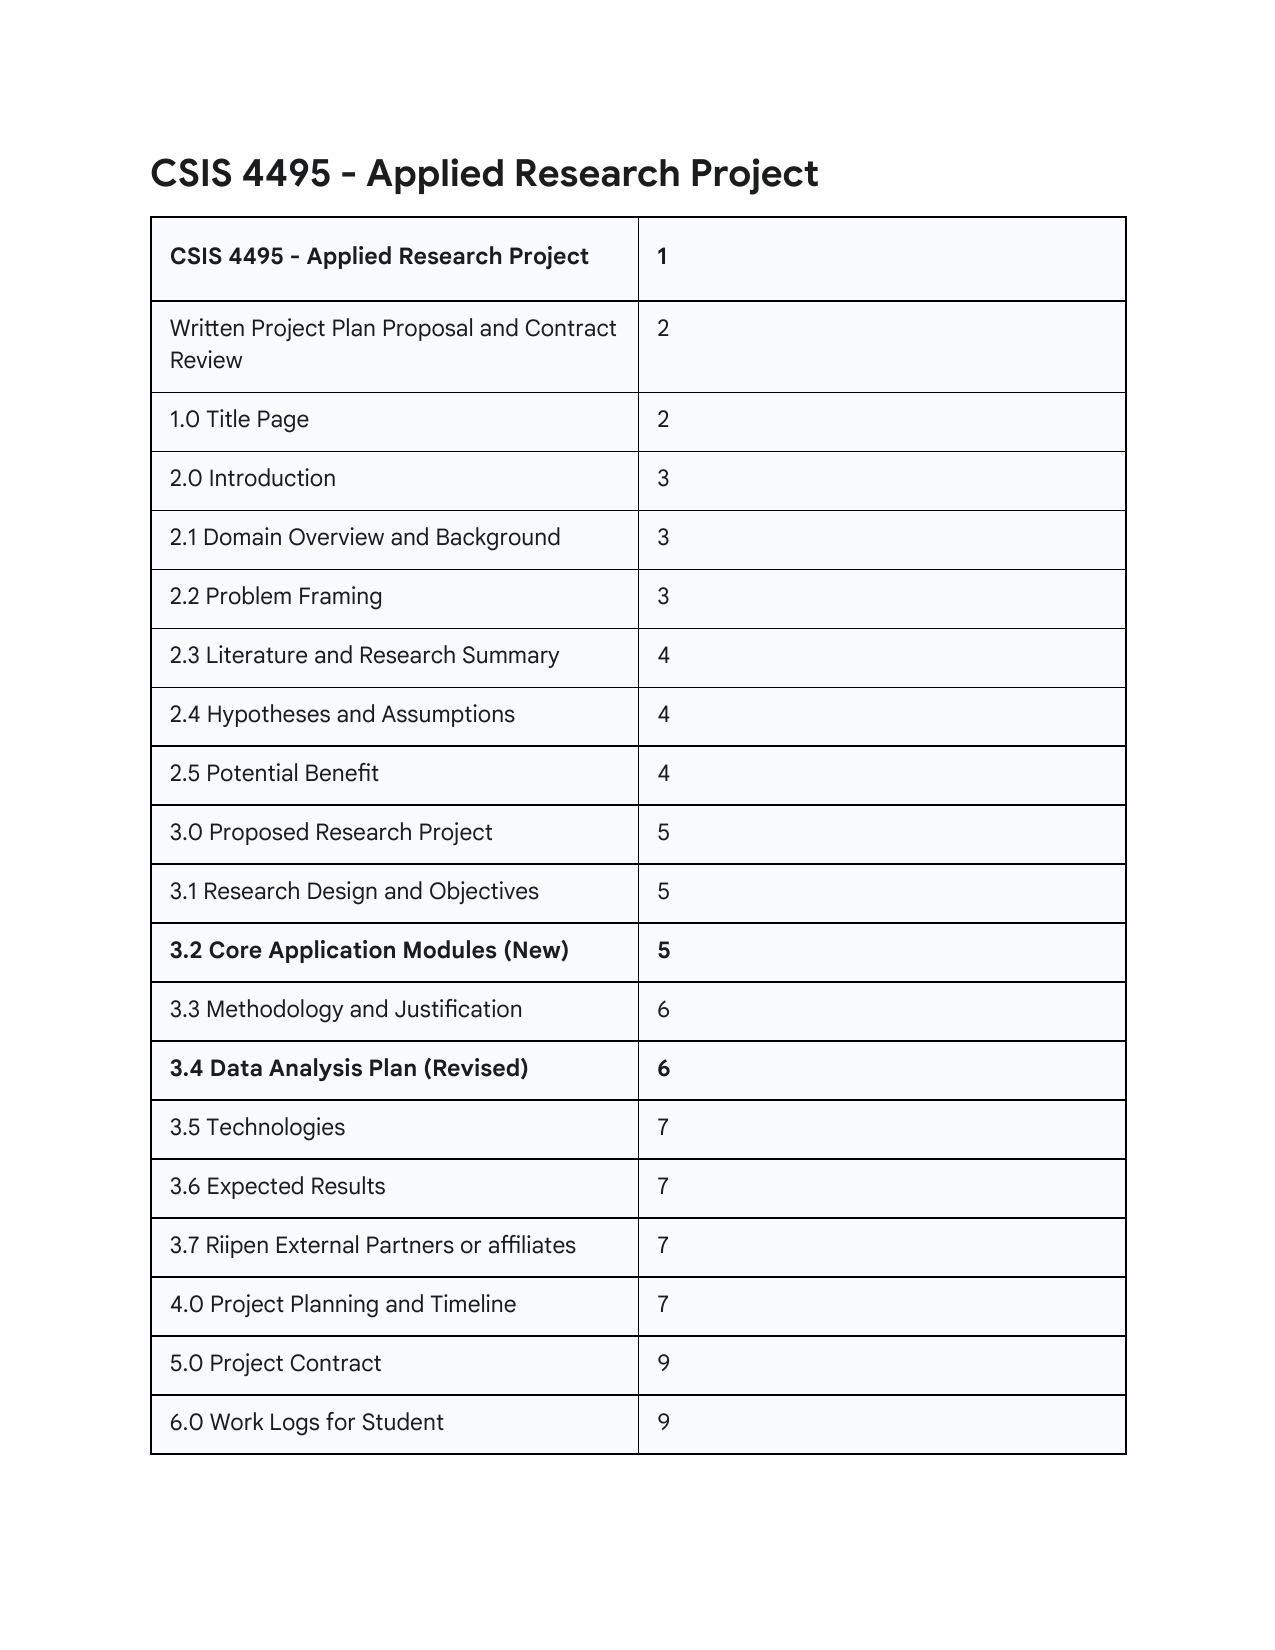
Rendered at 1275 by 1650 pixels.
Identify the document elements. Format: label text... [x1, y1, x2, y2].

table_cell 2.4 Hypotheses and Assumptions [152, 688, 638, 745]
table_cell 5 [639, 806, 1125, 863]
table_cell 3.6 Expected Results [152, 1160, 638, 1217]
table_cell 1.0 Title Page [152, 393, 638, 451]
table_cell 3.1 Research Design and Objectives [152, 865, 638, 922]
table_cell 2.1 Domain Overview and Background [152, 511, 638, 568]
subtitle CSIS 4495 - Applied Research Project [150, 150, 1125, 197]
table_cell 9 [639, 1337, 1125, 1394]
table_cell 3 [639, 452, 1125, 509]
table_cell 9 [639, 1396, 1125, 1453]
table_cell 3.7 Riipen External Partners or affiliates [152, 1219, 638, 1276]
table_cell 3.2 Core Application Modules (New) [152, 924, 638, 981]
table_header CSIS 4495 - Applied Research Project [152, 218, 638, 300]
table_cell 3.0 Proposed Research Project [152, 806, 638, 863]
table_cell 5.0 Project Contract [152, 1337, 638, 1394]
table_cell 3 [639, 570, 1125, 627]
table_cell 6 [639, 983, 1125, 1040]
table_cell 3.4 Data Analysis Plan (Revised) [152, 1042, 638, 1099]
table_cell 5 [639, 924, 1125, 981]
table_cell 4.0 Project Planning and Timeline [152, 1278, 638, 1335]
table_cell 4 [639, 747, 1125, 804]
table_cell 7 [639, 1101, 1125, 1158]
table_cell 2.5 Potential Benefit [152, 747, 638, 804]
table_cell 7 [639, 1160, 1125, 1217]
table_cell 2.3 Literature and Research Summary [152, 629, 638, 686]
table_cell 2 [639, 393, 1125, 451]
table_cell 4 [639, 629, 1125, 686]
table_cell 3.3 Methodology and Justification [152, 983, 638, 1040]
table_cell 2 [639, 302, 1125, 392]
table_header 1 [639, 218, 1125, 300]
table_cell 2.2 Problem Framing [152, 570, 638, 627]
table_cell 5 [639, 865, 1125, 922]
table_cell 2.0 Introduction [152, 452, 638, 509]
table_cell 7 [639, 1278, 1125, 1335]
table_cell 4 [639, 688, 1125, 745]
table_cell 3.5 Technologies [152, 1101, 638, 1158]
table_cell Written Project Plan Proposal and Contract Review [152, 302, 638, 392]
table_cell 6.0 Work Logs for Student [152, 1396, 638, 1453]
table_cell 6 [639, 1042, 1125, 1099]
table_cell 3 [639, 511, 1125, 568]
table_cell 7 [639, 1219, 1125, 1276]
